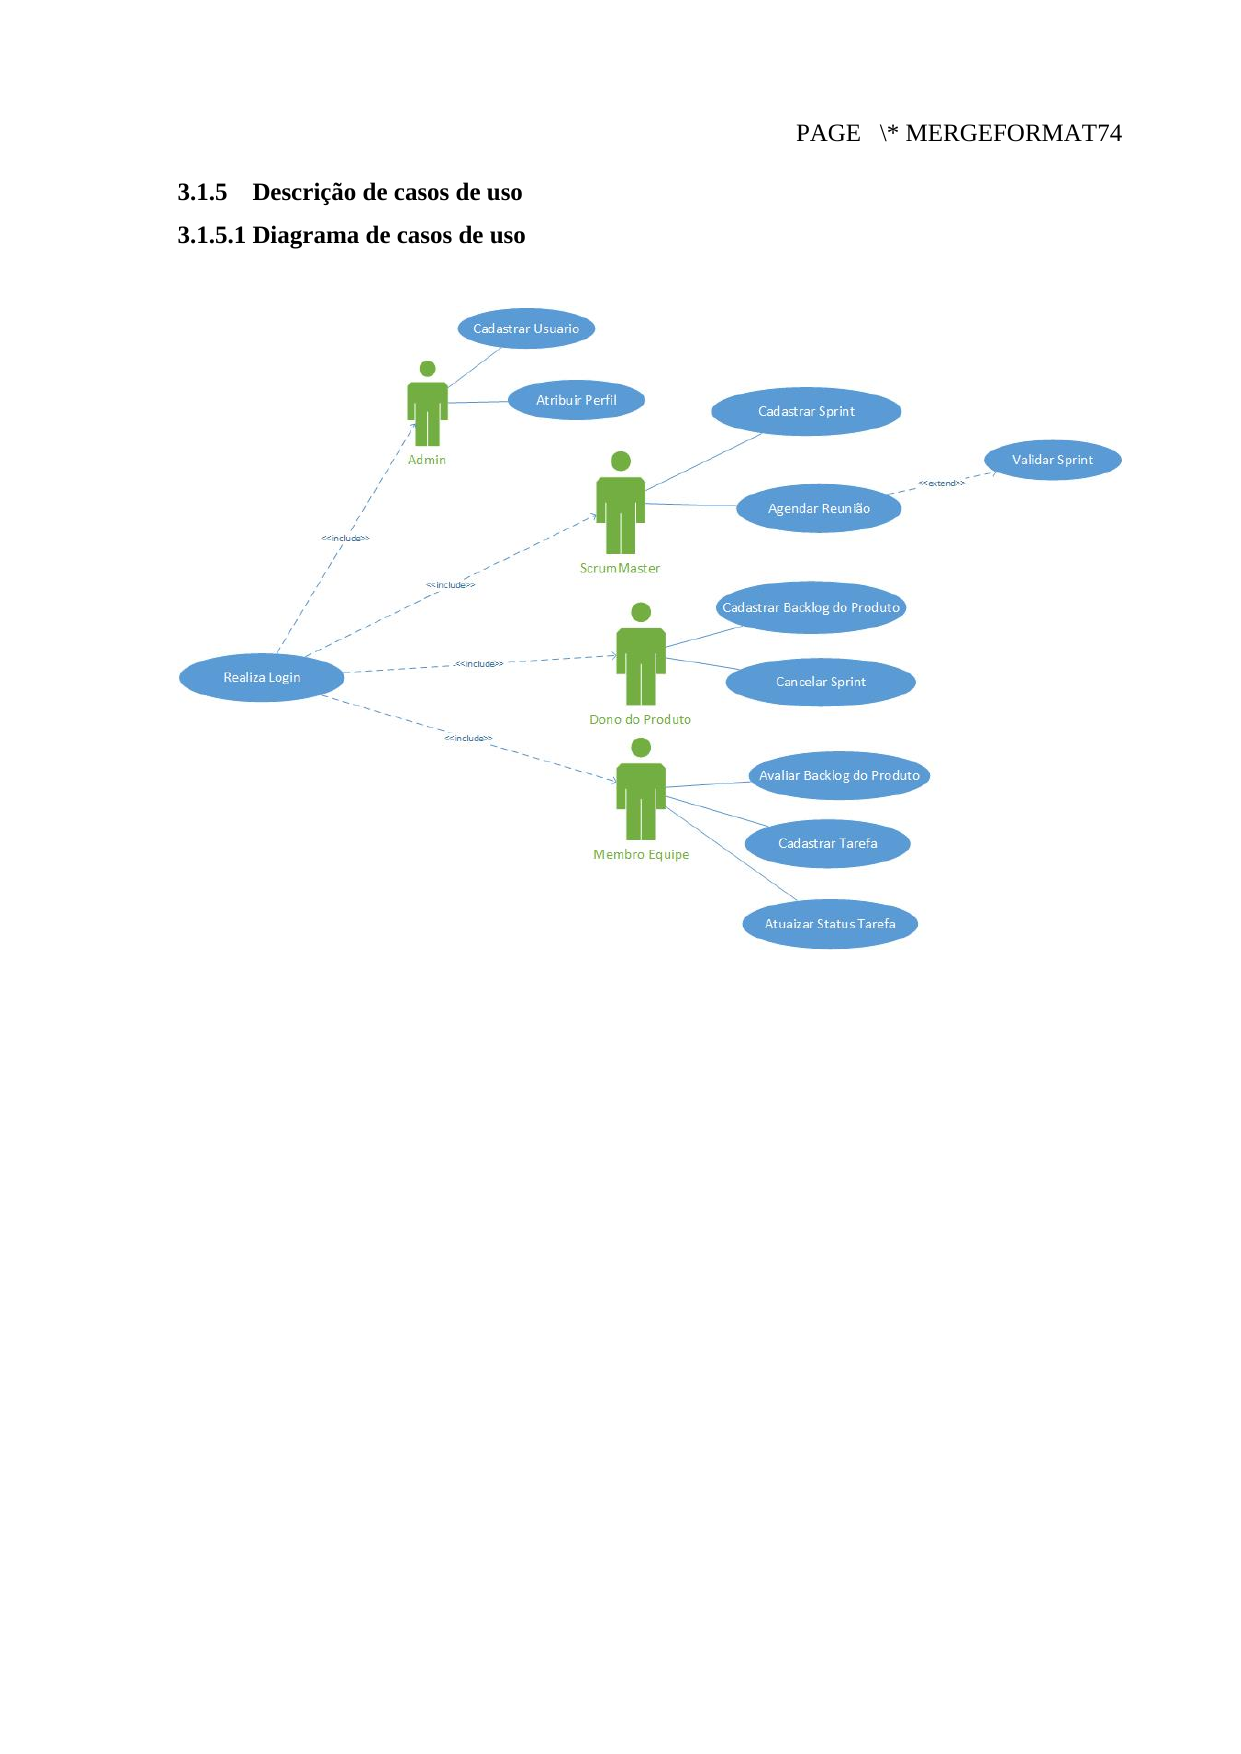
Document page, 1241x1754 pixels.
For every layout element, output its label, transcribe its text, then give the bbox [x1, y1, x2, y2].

subtitle Diagrama de casos de uso [177, 220, 1122, 249]
subtitle Descrição de casos de uso [177, 177, 1122, 206]
picture [177, 306, 1123, 950]
